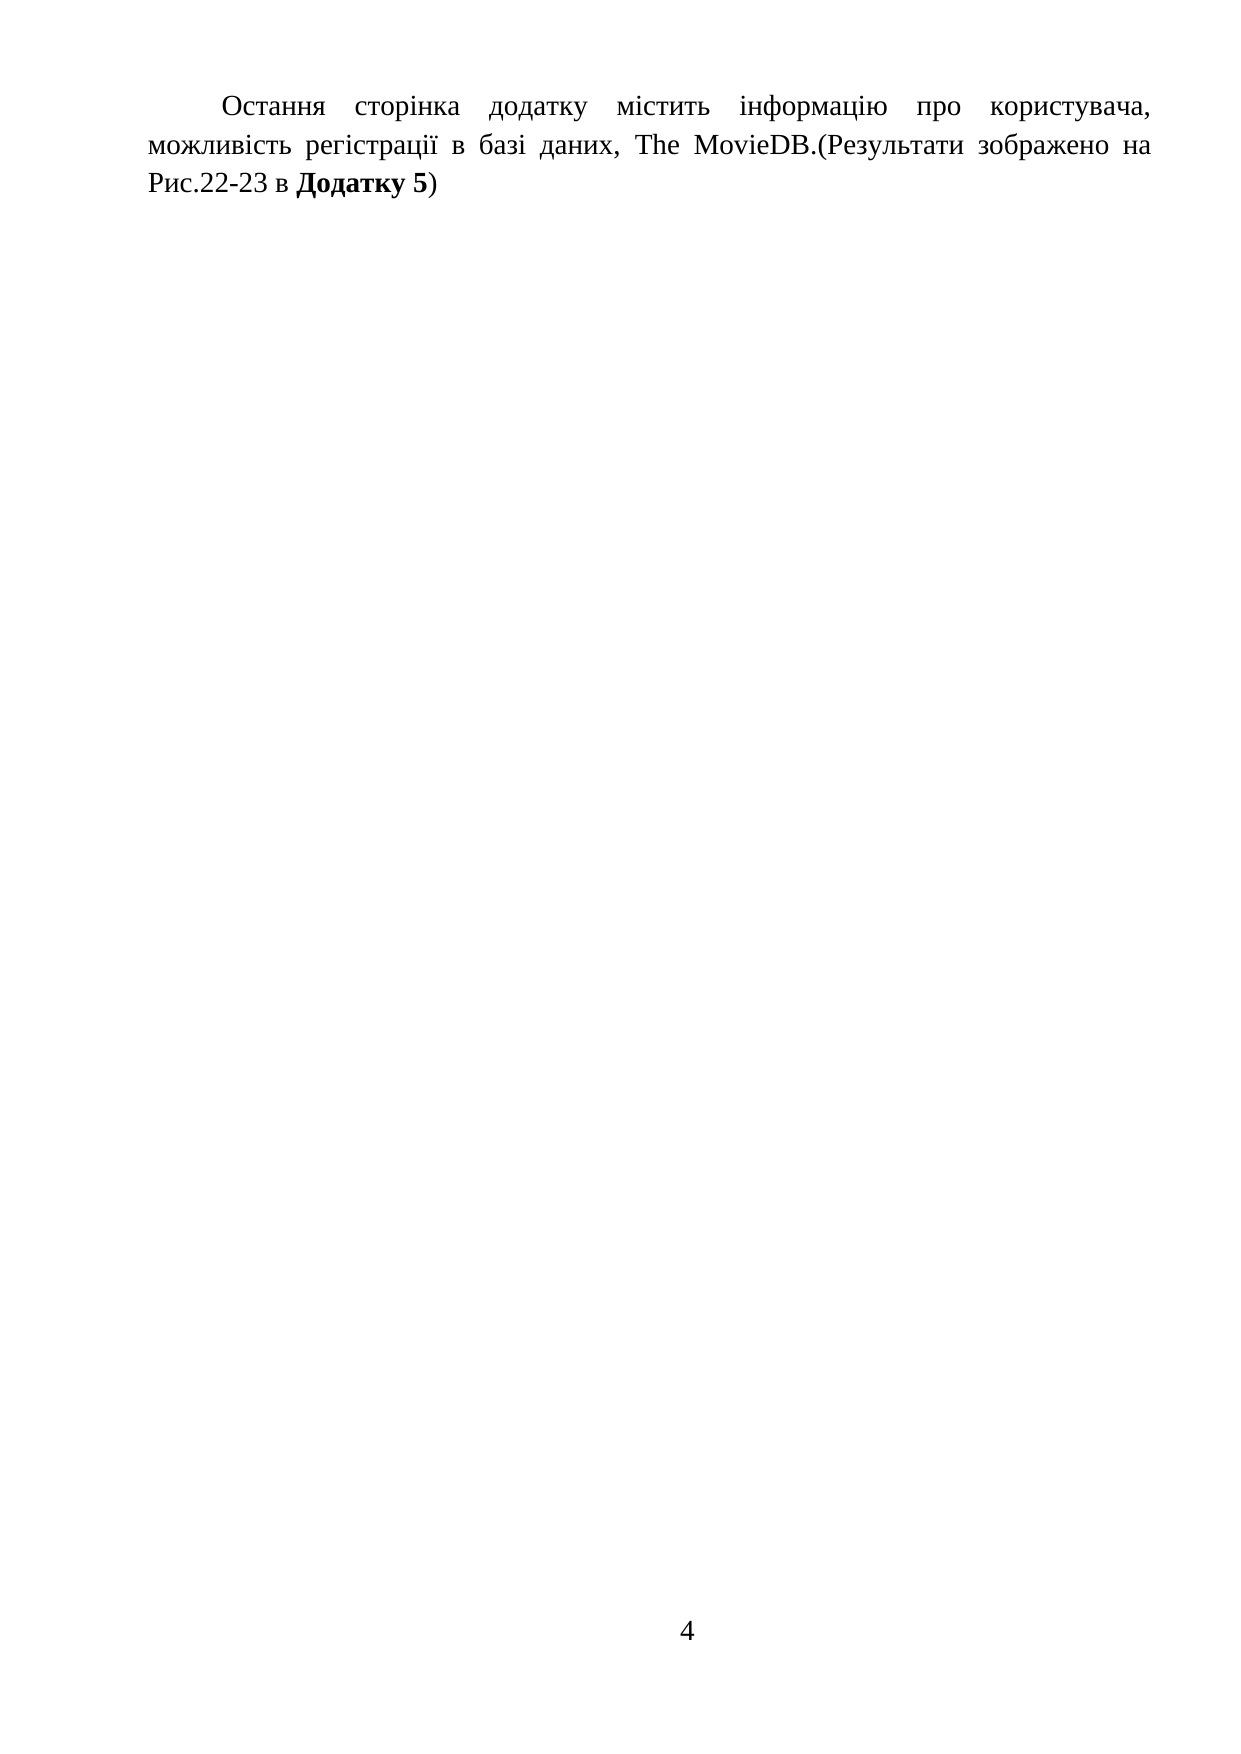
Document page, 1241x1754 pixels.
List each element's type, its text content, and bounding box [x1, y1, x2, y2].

text Остання сторінка додатку містить інформацію про користувача, можливість регістрації в базі даних, The MovieDB.(Результати зображено на Рис.22-23 в Додатку 5) [148, 88, 1152, 199]
